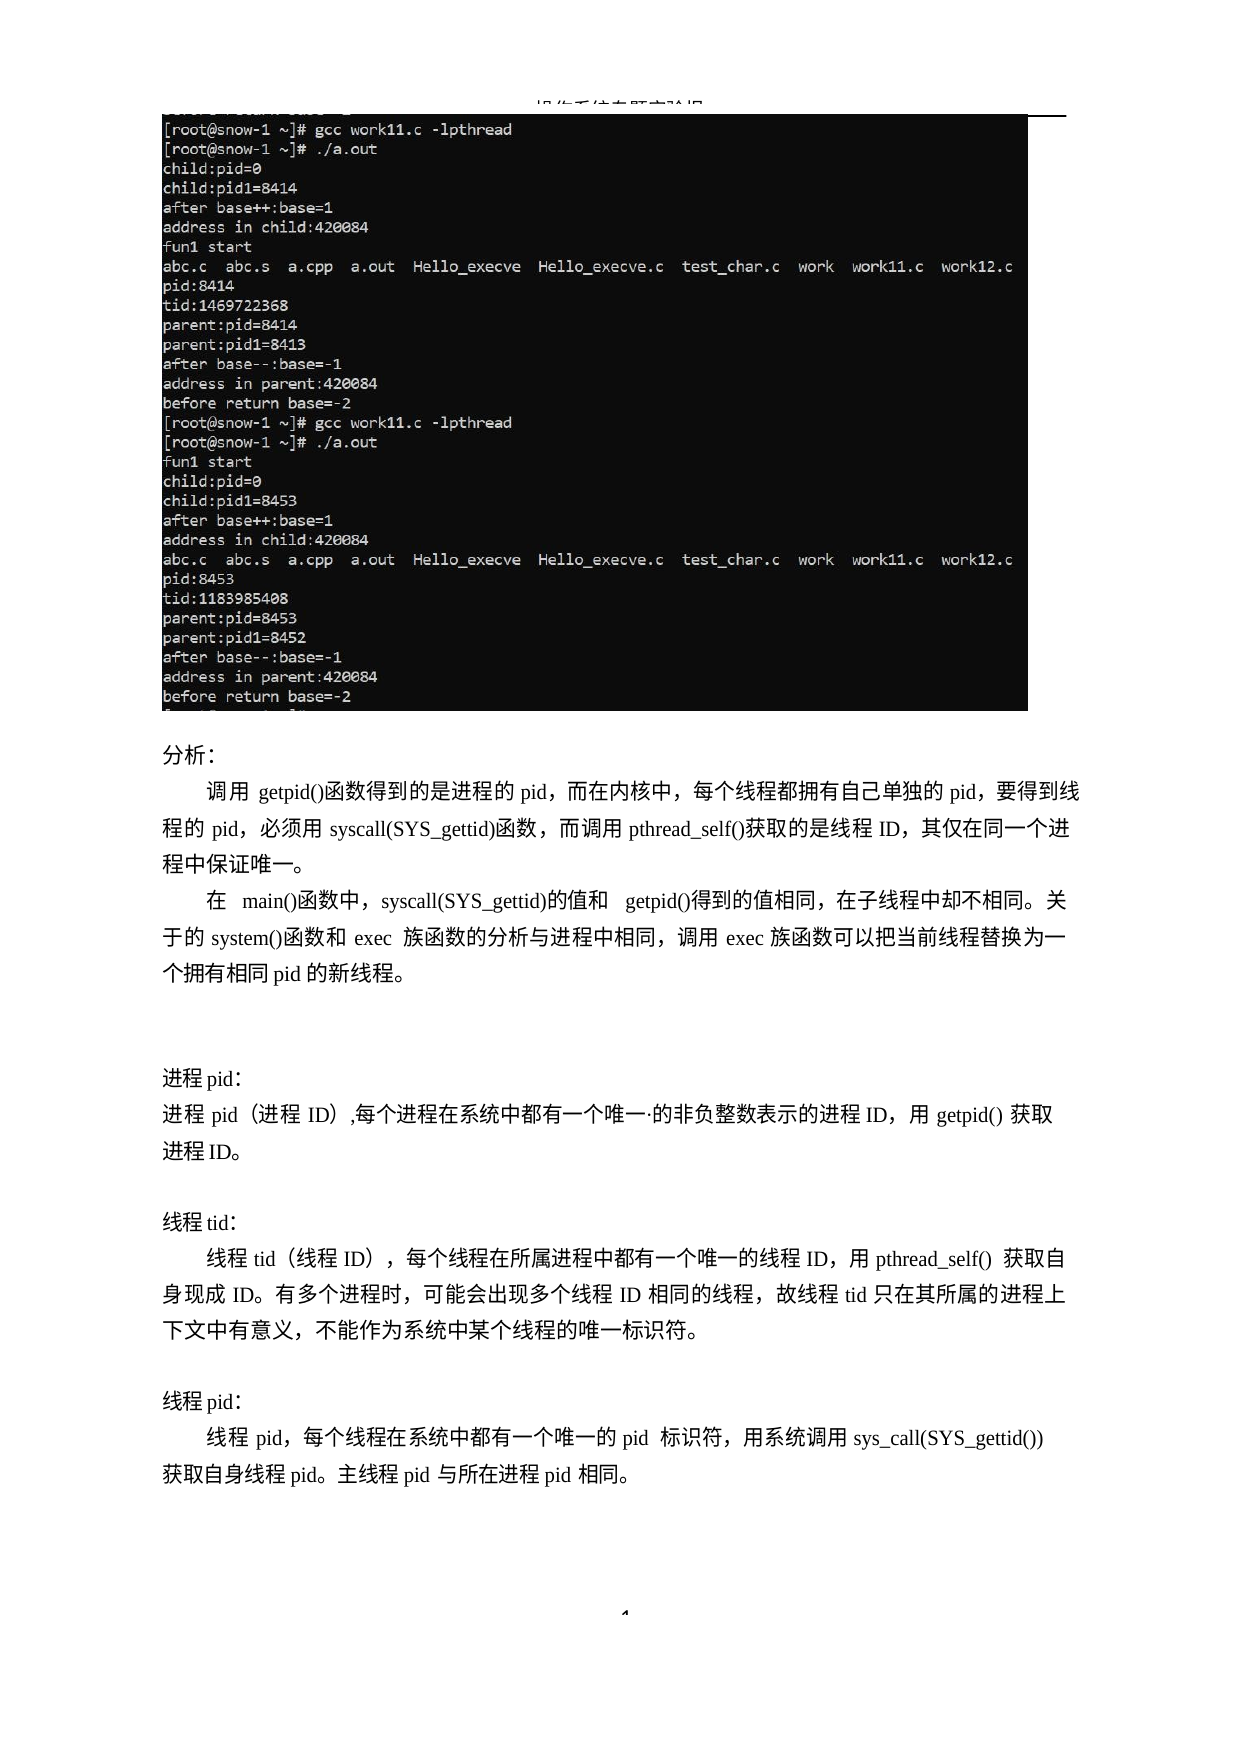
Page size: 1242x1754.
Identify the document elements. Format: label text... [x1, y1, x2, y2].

text 进程 pid（进程 ID）,每个进程在系统中都有一个唯一·的非负整数表示的进程 ID，用 getpid() 获取进程 ID。 [162, 1097, 1068, 1165]
text 调用 getpid()函数得到的是进程的 pid，而在内核中，每个线程都拥有自己单独的 pid，要得到线程的 pid，必须用 syscall(SYS_gettid)函数，而调用 pthread_self()获取的是线程 ID，其仅在同一个进程中保证唯一。 [162, 774, 1080, 878]
text 分析： [162, 738, 1114, 770]
text 线程 tid： [162, 1204, 1114, 1236]
text 获取自身线程 pid。主线程 pid 与所在进程 pid 相同。 [162, 1457, 1114, 1488]
text 线程 pid，每个线程在系统中都有一个唯一的 pid 标识符，用系统调用 sys_call(SYS_gettid()) [206, 1420, 1114, 1452]
text 在 main()函数中，syscall(SYS_gettid)的值和 getpid()得到的值相同，在子线程中却不相同。关于的 system()函数和 exec 族函数的分析与进程中相同，调用 exec 族函数可以把当前线程替换为一个拥有相同 pid 的新线程。 [162, 883, 1067, 988]
picture [162, 114, 1028, 711]
text 线程 pid： [162, 1384, 1114, 1416]
text 线程 tid（线程 ID），每个线程在所属进程中都有一个唯一的线程 ID，用 pthread_self() 获取自身现成 ID。有多个进程时，可能会出现多个线程 ID 相同的线程，故线程 tid 只在其所属的进程上下文中有意义，不能作为系统中某个线程的唯一标识符。 [162, 1241, 1066, 1345]
text 进程 pid： [162, 1061, 1114, 1093]
